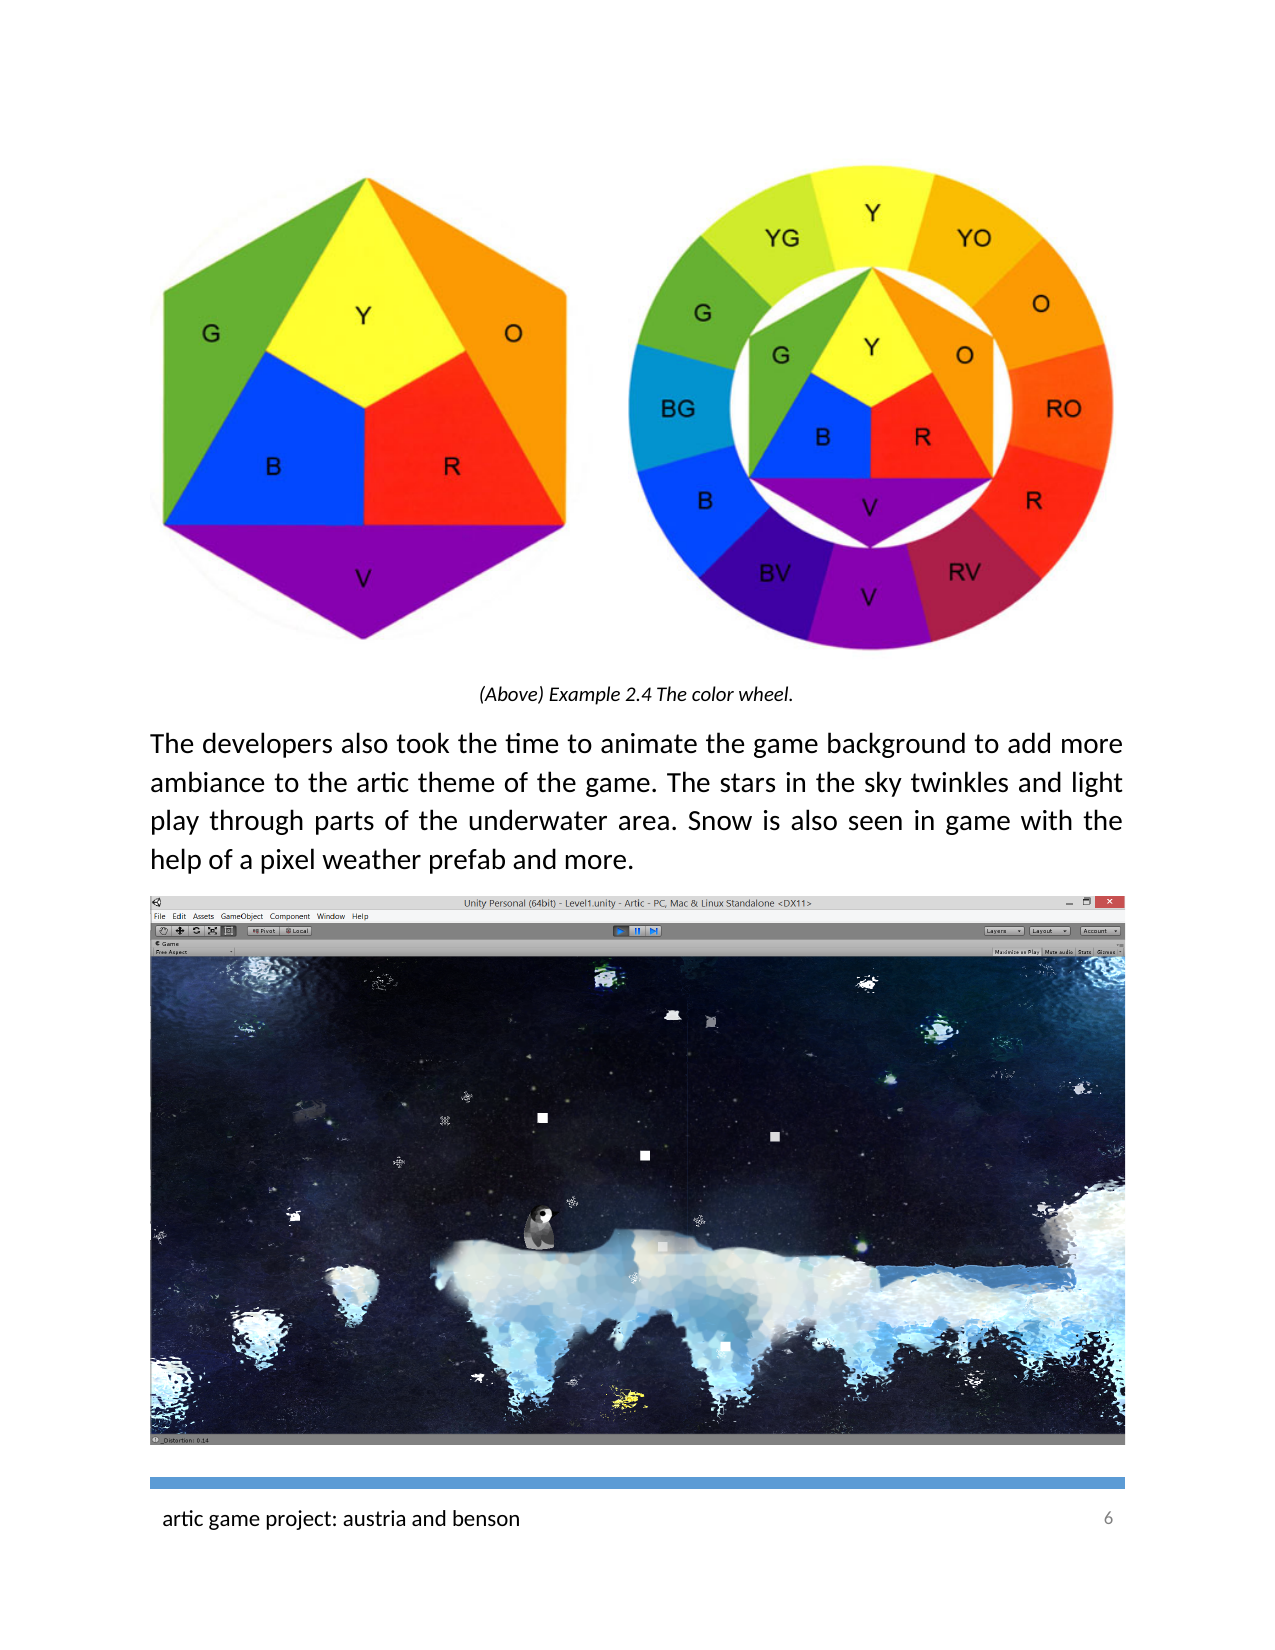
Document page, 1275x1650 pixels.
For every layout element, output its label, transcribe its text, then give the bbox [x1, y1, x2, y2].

text (Above) Example 2.4 The color wheel. [150, 681, 1125, 707]
text The developers also took the time to animate the game background to add more ambiance to the artic theme of the game. The stars in the sky twinkles and light play through parts of the underwater area. Snow is also seen in game with the help of a pixel weather prefab and more. [150, 726, 1125, 876]
picture [150, 149, 1126, 663]
picture [150, 896, 1125, 1445]
